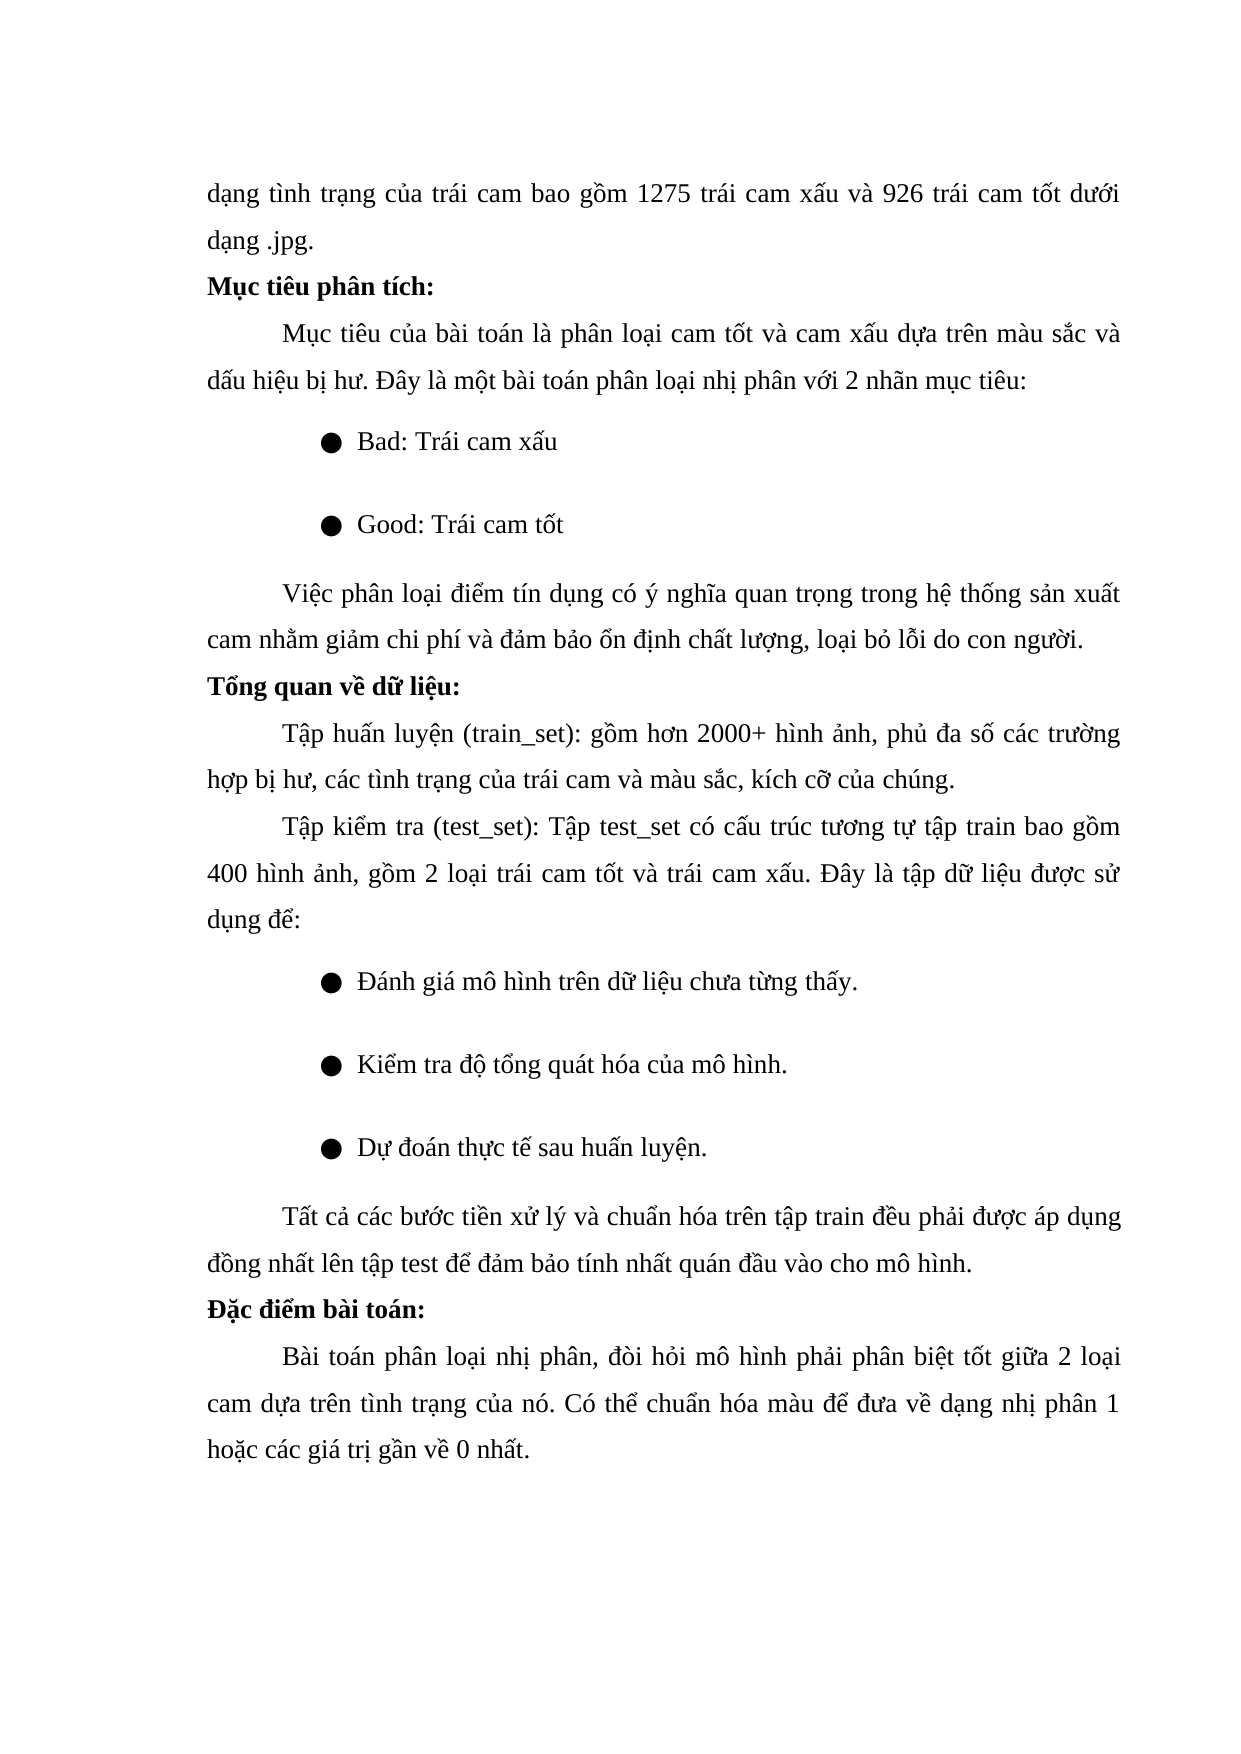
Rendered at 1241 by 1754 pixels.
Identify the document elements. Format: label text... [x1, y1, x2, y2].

list Good: Trái cam tốt [319, 494, 1122, 549]
text Đặc điểm bài toán: [207, 1293, 1122, 1324]
text Tập kiểm tra (test_set): Tập test_set có cấu trúc tương tự tập train bao gồm 400 hình ảnh, gồm 2 loại trái cam tốt và trái cam xấu. Đây là tập dữ liệu được sử dụng để: [207, 810, 1122, 935]
text Tổng quan về dữ liệu: [207, 670, 1122, 701]
list Bad: Trái cam xấu [319, 411, 1122, 466]
text Tất cả các bước tiền xử lý và chuẩn hóa trên tập train đều phải được áp dụng đồng nhất lên tập test để đảm bảo tính nhất quán đầu vào cho mô hình. [207, 1200, 1122, 1278]
list Kiểm tra độ tổng quát hóa của mô hình. [319, 1033, 1122, 1089]
list Dự đoán thực tế sau huấn luyện. [319, 1117, 1122, 1172]
text Bài toán phân loại nhị phân, đòi hỏi mô hình phải phân biệt tốt giữa 2 loại cam dựa trên tình trạng của nó. Có thể chuẩn hóa màu để đưa về dạng nhị phân 1 hoặc các giá trị gần về 0 nhất. [207, 1340, 1122, 1464]
text Mục tiêu phân tích: [207, 271, 1122, 302]
list Đánh giá mô hình trên dữ liệu chưa từng thấy. [319, 950, 1122, 1006]
text Việc phân loại điểm tín dụng có ý nghĩa quan trọng trong hệ thống sản xuất cam nhằm giảm chi phí và đảm bảo ổn định chất lượng, loại bỏ lỗi do con người. [207, 577, 1122, 655]
text Mục tiêu của bài toán là phân loại cam tốt và cam xấu dựa trên màu sắc và dấu hiệu bị hư. Đây là một bài toán phân loại nhị phân với 2 nhãn mục tiêu: [207, 317, 1122, 395]
text Tập huấn luyện (train_set): gồm hơn 2000+ hình ảnh, phủ đa số các trường hợp bị hư, các tình trạng của trái cam và màu sắc, kích cỡ của chúng. [207, 717, 1122, 795]
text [207, 177, 1122, 255]
